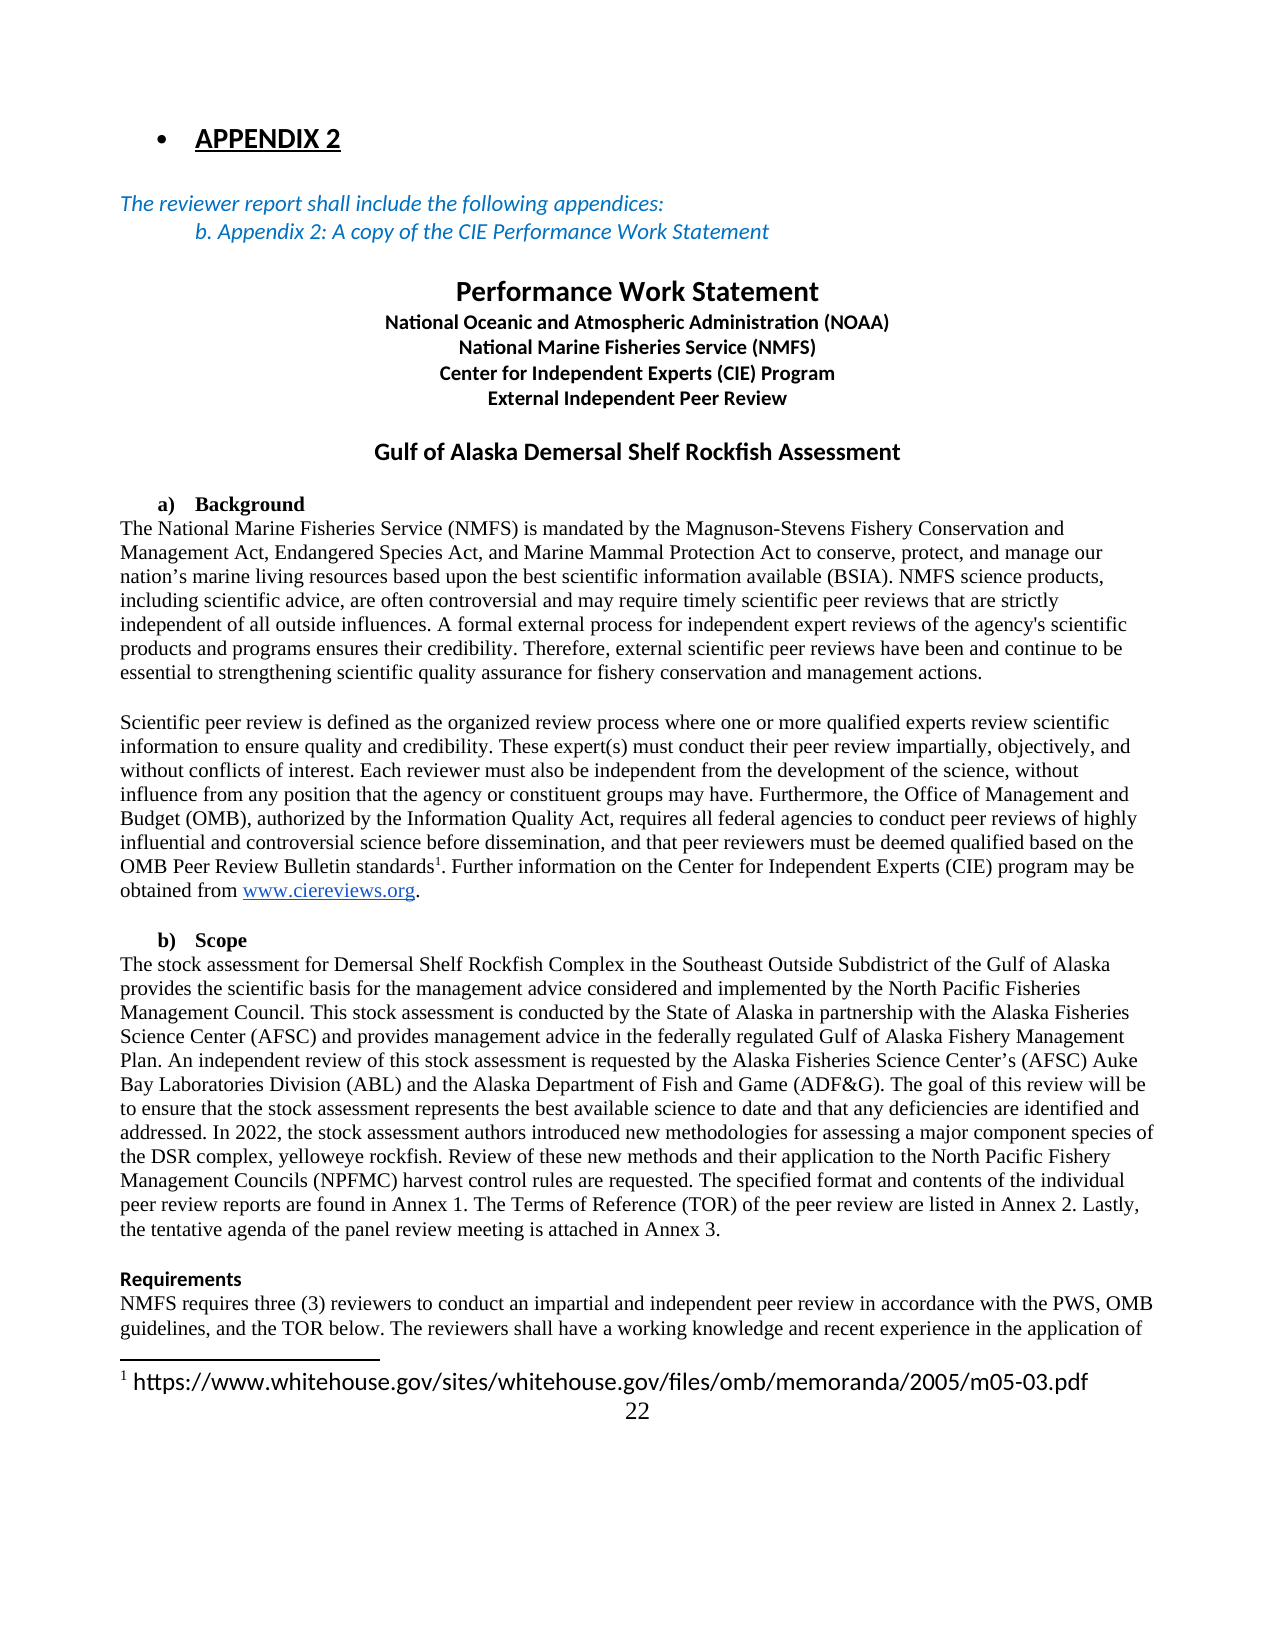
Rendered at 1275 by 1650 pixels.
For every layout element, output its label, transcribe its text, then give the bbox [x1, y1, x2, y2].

text National Oceanic and Atmospheric Administration (NOAA) [120, 309, 1155, 334]
text The National Marine Fisheries Service (NMFS) is mandated by the Magnuson-Stevens Fishery Conservation and Management Act, Endangered Species Act, and Marine Mammal Protection Act to conserve, protect, and manage our nation’s marine living resources based upon the best scientific information available (BSIA). NMFS science products, including scientific advice, are often controversial and may require timely scientific peer reviews that are strictly independent of all outside influences. A formal external process for independent expert reviews of the agency's scientific products and programs ensures their credibility. Therefore, external scientific peer reviews have been and continue to be essential to strengthening scientific quality assurance for fishery conservation and management actions. [120, 516, 1155, 684]
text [120, 1291, 1155, 1339]
text National Marine Fisheries Service (NMFS) [120, 334, 1155, 360]
text Gulf of Alaska Demersal Shelf Rockfish Assessment [120, 436, 1155, 466]
text Center for Independent Experts (CIE) Program [120, 360, 1155, 385]
text External Independent Peer Review [120, 385, 1155, 411]
text Requirements [120, 1266, 1155, 1291]
list Winker, H., B. Mouato, and Y. Chang. 2020. Unifying parameterizations between age-structured and surplus production models: an application to Atlantic white Marlin (kajikia albida) with simulation testing. Collect. Vol. Sci. Pap. ICCAT, 76(4): 219-234(2020)APPENDIX 2 [157, 120, 1155, 156]
list Scope [157, 928, 1155, 952]
text The stock assessment for Demersal Shelf Rockfish Complex in the Southeast Outside Subdistrict of the Gulf of Alaska provides the scientific basis for the management advice considered and implemented by the North Pacific Fisheries Management Council. This stock assessment is conducted by the State of Alaska in partnership with the Alaska Fisheries Science Center (AFSC) and provides management advice in the federally regulated Gulf of Alaska Fishery Management Plan. An independent review of this stock assessment is requested by the Alaska Fisheries Science Center’s (AFSC) Auke Bay Laboratories Division (ABL) and the Alaska Department of Fish and Game (ADF&G). The goal of this review will be to ensure that the stock assessment represents the best available science to date and that any deficiencies are identified and addressed. In 2022, the stock assessment authors introduced new methodologies for assessing a major component species of the DSR complex, yelloweye rockfish. Review of these new methods and their application to the North Pacific Fishery Management Councils (NPFMC) harvest control rules are requested. The specified format and contents of the individual peer review reports are found in Annex 1. The Terms of Reference (TOR) of the peer review are listed in Annex 2. Lastly, the tentative agenda of the panel review meeting is attached in Annex 3. [120, 952, 1155, 1241]
text Scientific peer review is defined as the organized review process where one or more qualified experts review scientific information to ensure quality and credibility. These expert(s) must conduct their peer review impartially, objectively, and without conflicts of interest. Each reviewer must also be independent from the development of the science, without influence from any position that the agency or constituent groups may have. Furthermore, the Office of Management and Budget (OMB), authorized by the Information Quality Act, requires all federal agencies to conduct peer reviews of highly influential and controversial science before dissemination, and that peer reviewers must be deemed qualified based on the OMB Peer Review Bulletin standards. Further information on the Center for Independent Experts (CIE) program may be obtained from www.ciereviews.org. [120, 710, 1155, 902]
text b. Appendix 2: A copy of the CIE Performance Work Statement [120, 217, 1155, 245]
text The reviewer report shall include the following appendices: [120, 189, 1155, 217]
text Performance Work Statement [120, 273, 1155, 309]
list Background [157, 492, 1155, 516]
